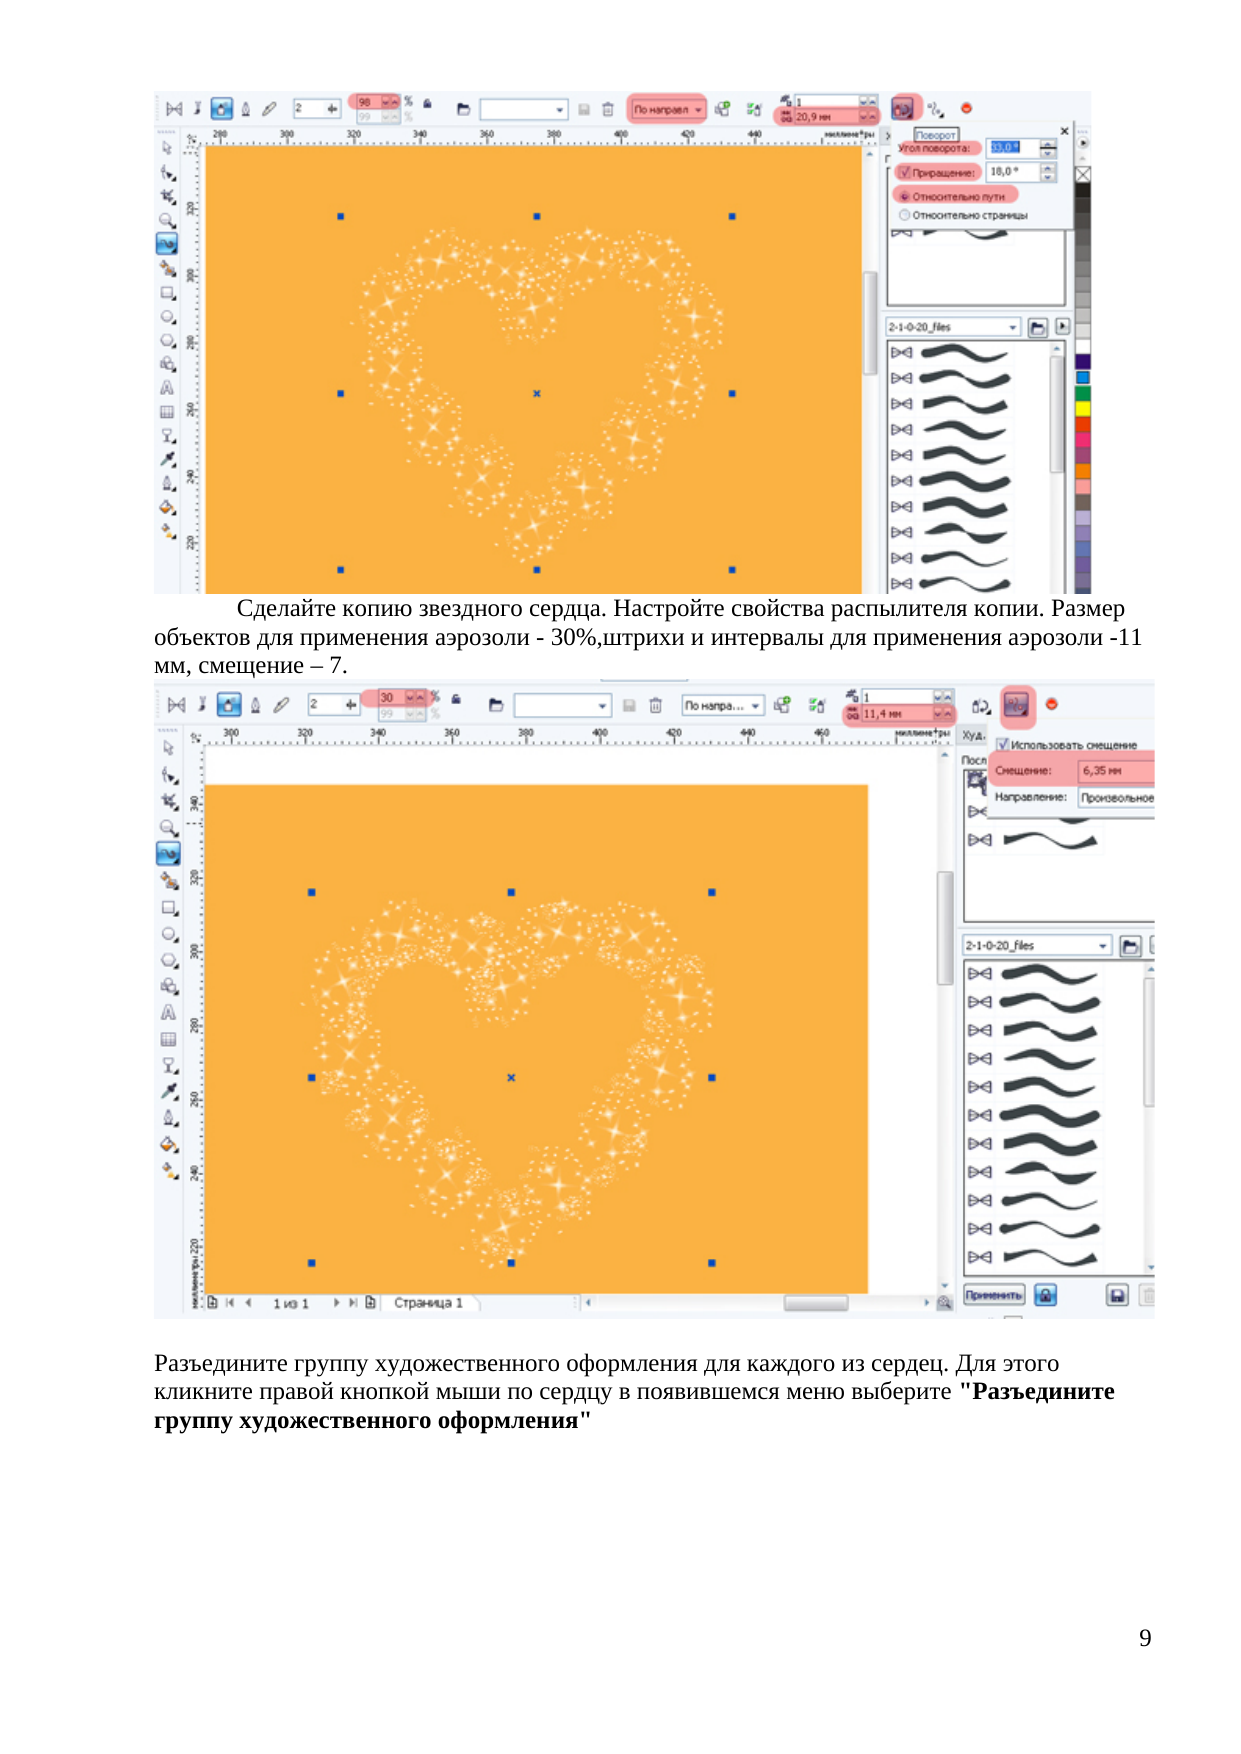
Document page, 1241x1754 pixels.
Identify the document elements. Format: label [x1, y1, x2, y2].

picture [153, 679, 1155, 1319]
picture [153, 91, 1092, 594]
table_header [151, 89, 1155, 1437]
